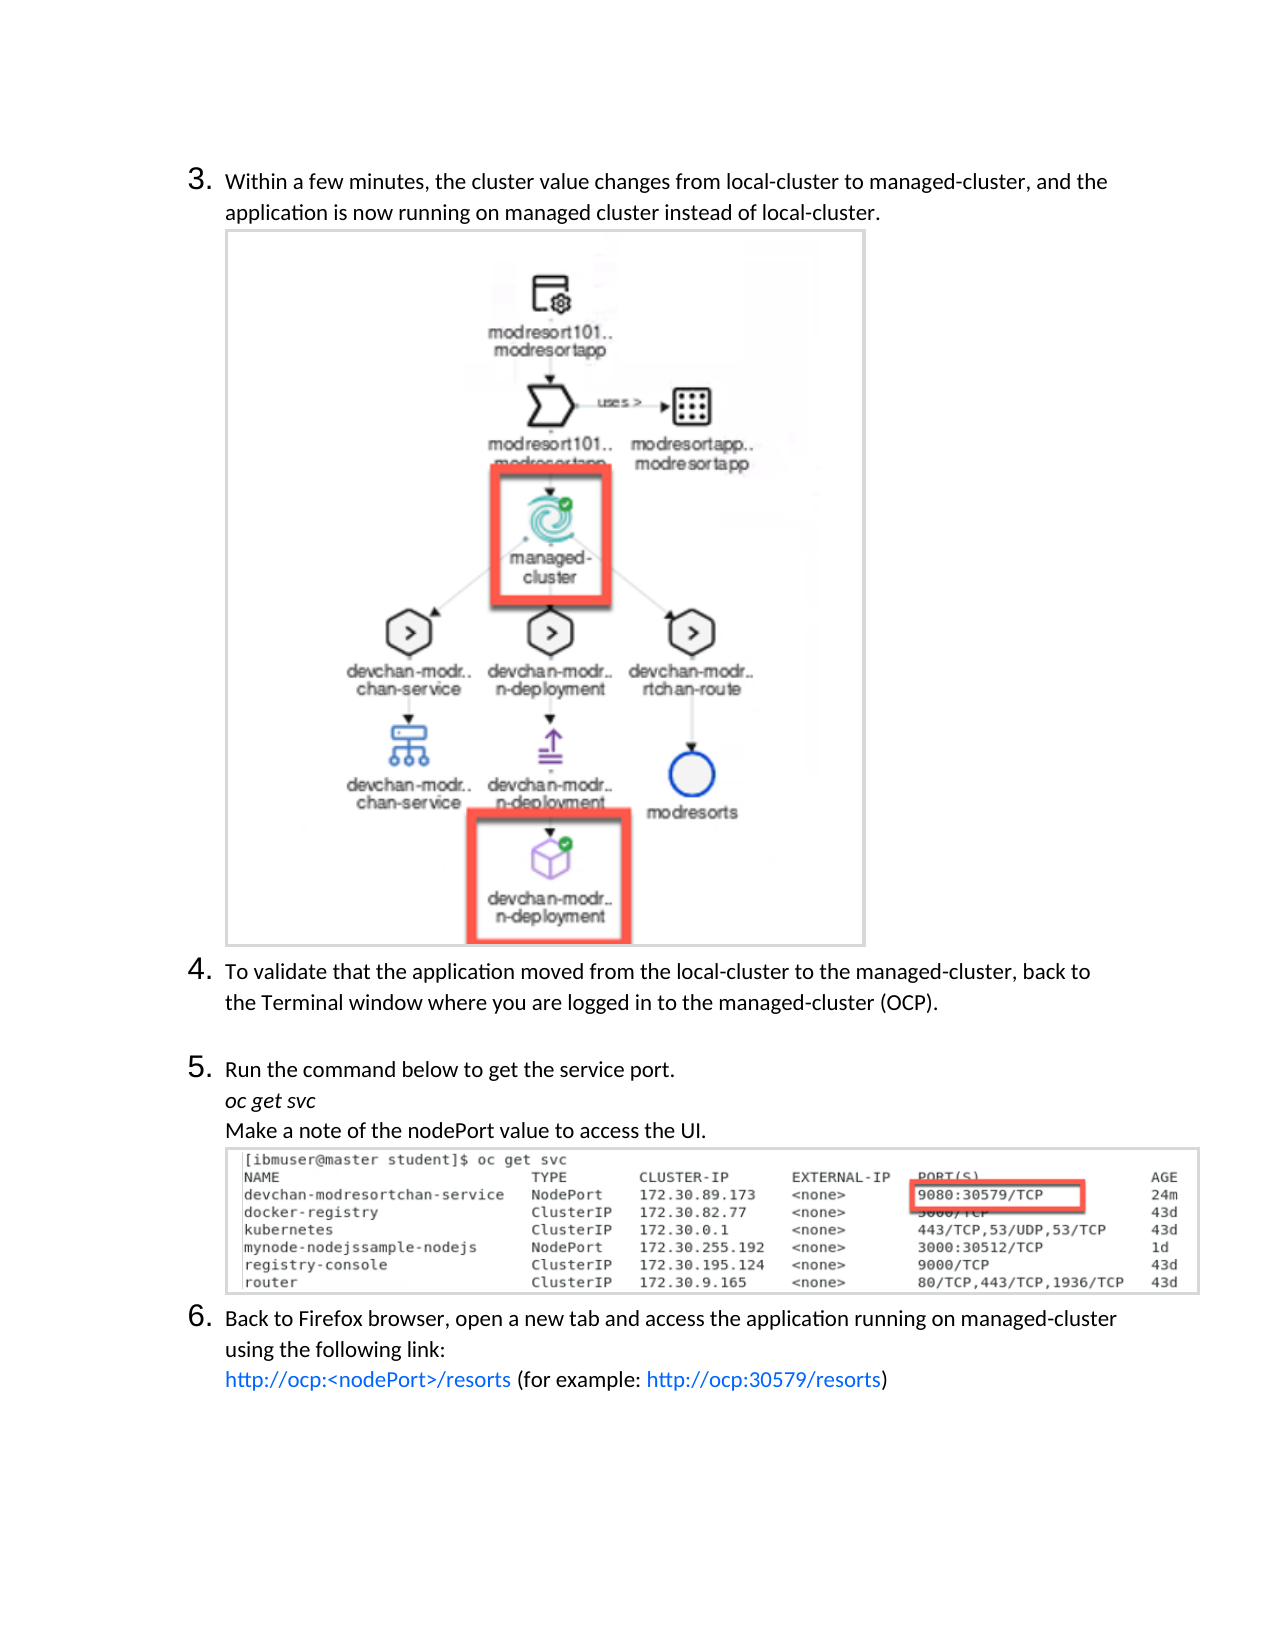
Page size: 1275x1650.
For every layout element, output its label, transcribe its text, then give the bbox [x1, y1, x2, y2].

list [187, 1286, 1125, 1393]
picture [228, 232, 862, 944]
list To validate that the application moved from the local-cluster to the managed-cluster, back to the Terminal window where you are logged in to the managed-cluster (OCP). [187, 939, 1125, 1038]
picture [228, 1150, 1197, 1292]
